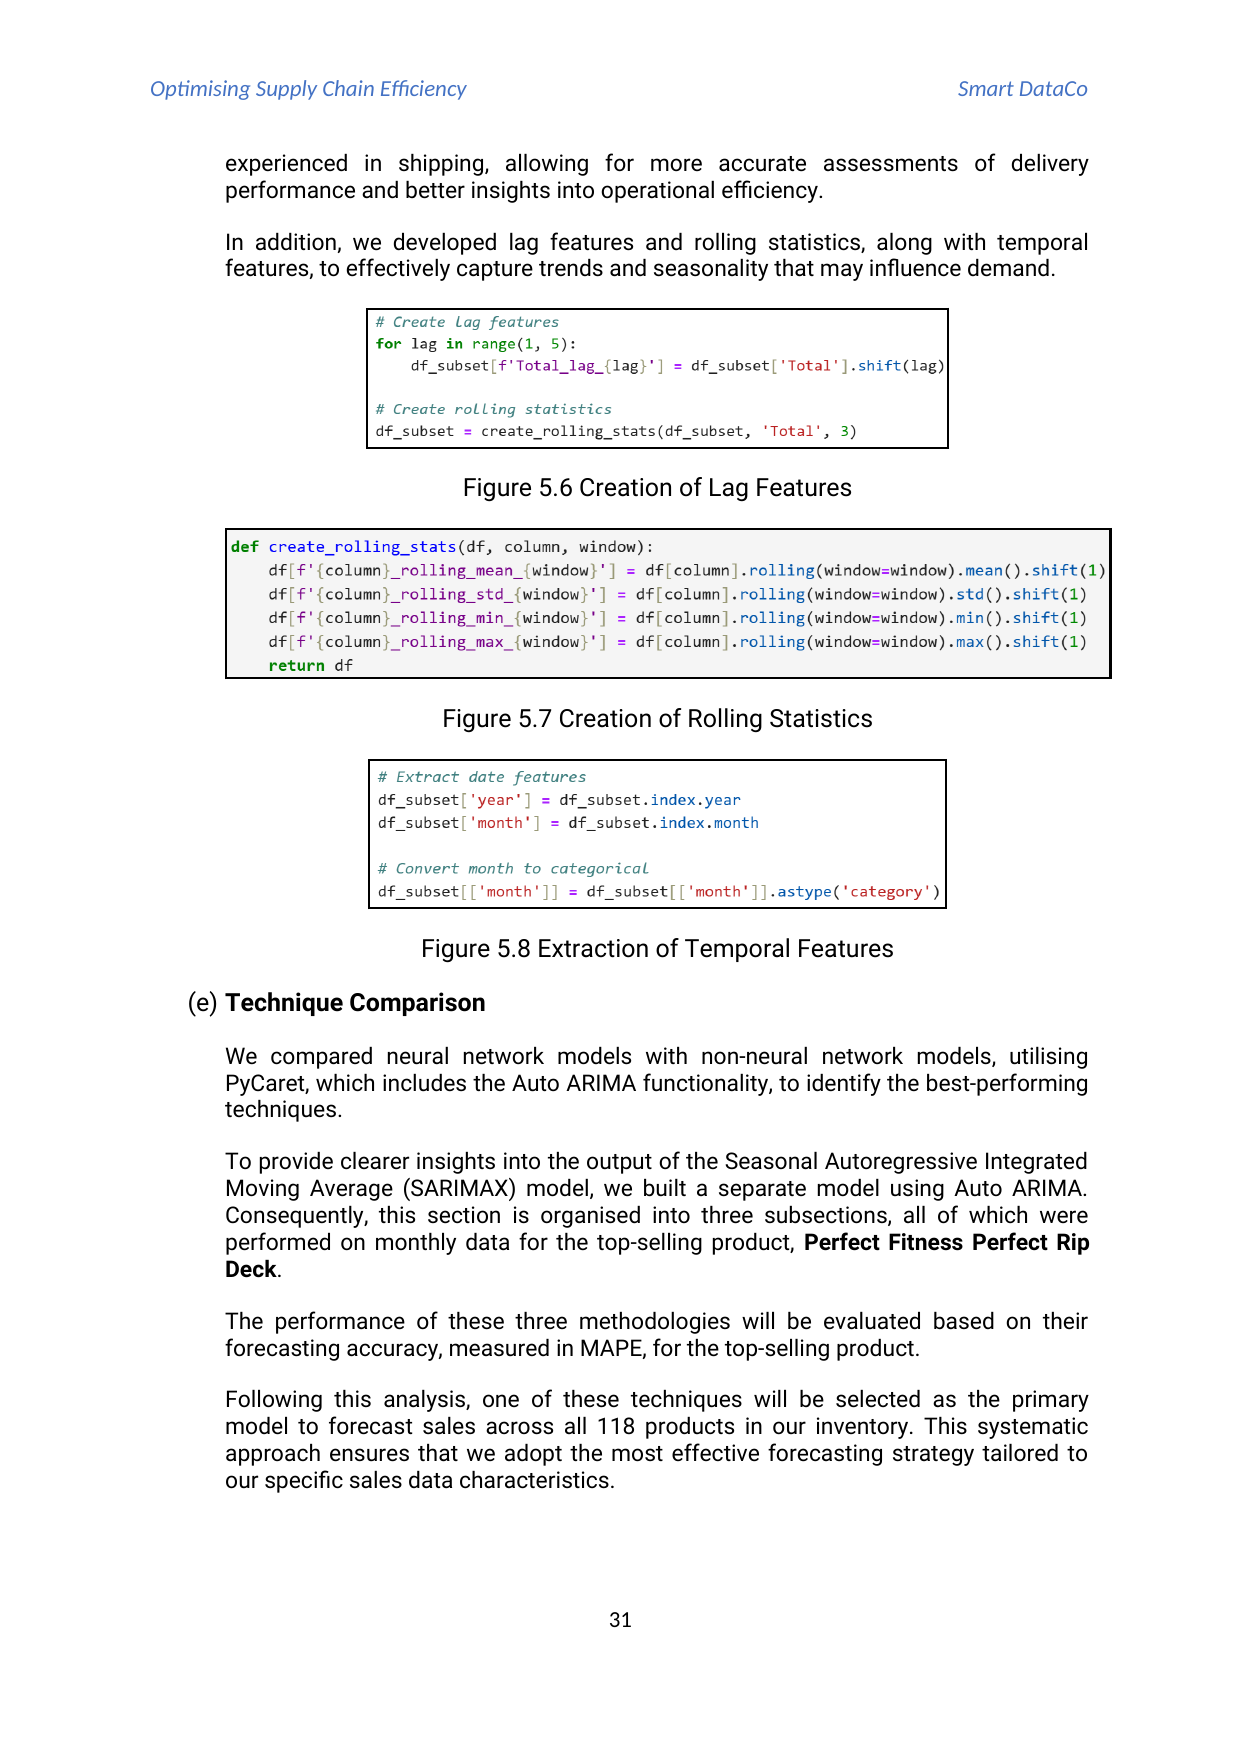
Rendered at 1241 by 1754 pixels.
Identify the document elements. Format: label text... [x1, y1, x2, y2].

picture [368, 310, 947, 447]
text In addition, we developed lag features and rolling statistics, along with temporal features, to effectively capture trends and seasonality that may influence demand. [225, 229, 1090, 282]
text The performance of these three methodologies will be evaluated based on their forecasting accuracy, measured in MAPE, for the top-selling product. [225, 1308, 1090, 1362]
picture [227, 530, 1109, 677]
text To provide clearer insights into the output of the Seasonal Autoregressive Integrated Moving Average (SARIMAX) model, we built a separate model using Auto ARIMA. Consequently, this section is organised into three subsections, all of which were performed on monthly data for the top-selling product, Perfect Fitness Perfect Rip Deck. [225, 1148, 1090, 1283]
text Figure 5.7 Creation of Rolling Statistics [225, 704, 1090, 734]
list Technique Comparison [187, 989, 1090, 1018]
text Following this analysis, one of these techniques will be selected as the primary model to forecast sales across all 118 products in our inventory. This systematic approach ensures that we adopt the most effective forecasting strategy tailored to our specific sales data characteristics. [225, 1387, 1090, 1494]
text Figure 5.6 Creation of Lag Features [225, 474, 1090, 503]
text Figure 5.8 Extraction of Temporal Features [225, 934, 1090, 964]
text We compared neural network models with non-neural network models, utilising PyCaret, which includes the Auto ARIMA functionality, to identify the best-performing techniques. [225, 1043, 1090, 1123]
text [225, 150, 1090, 204]
picture [370, 761, 945, 907]
